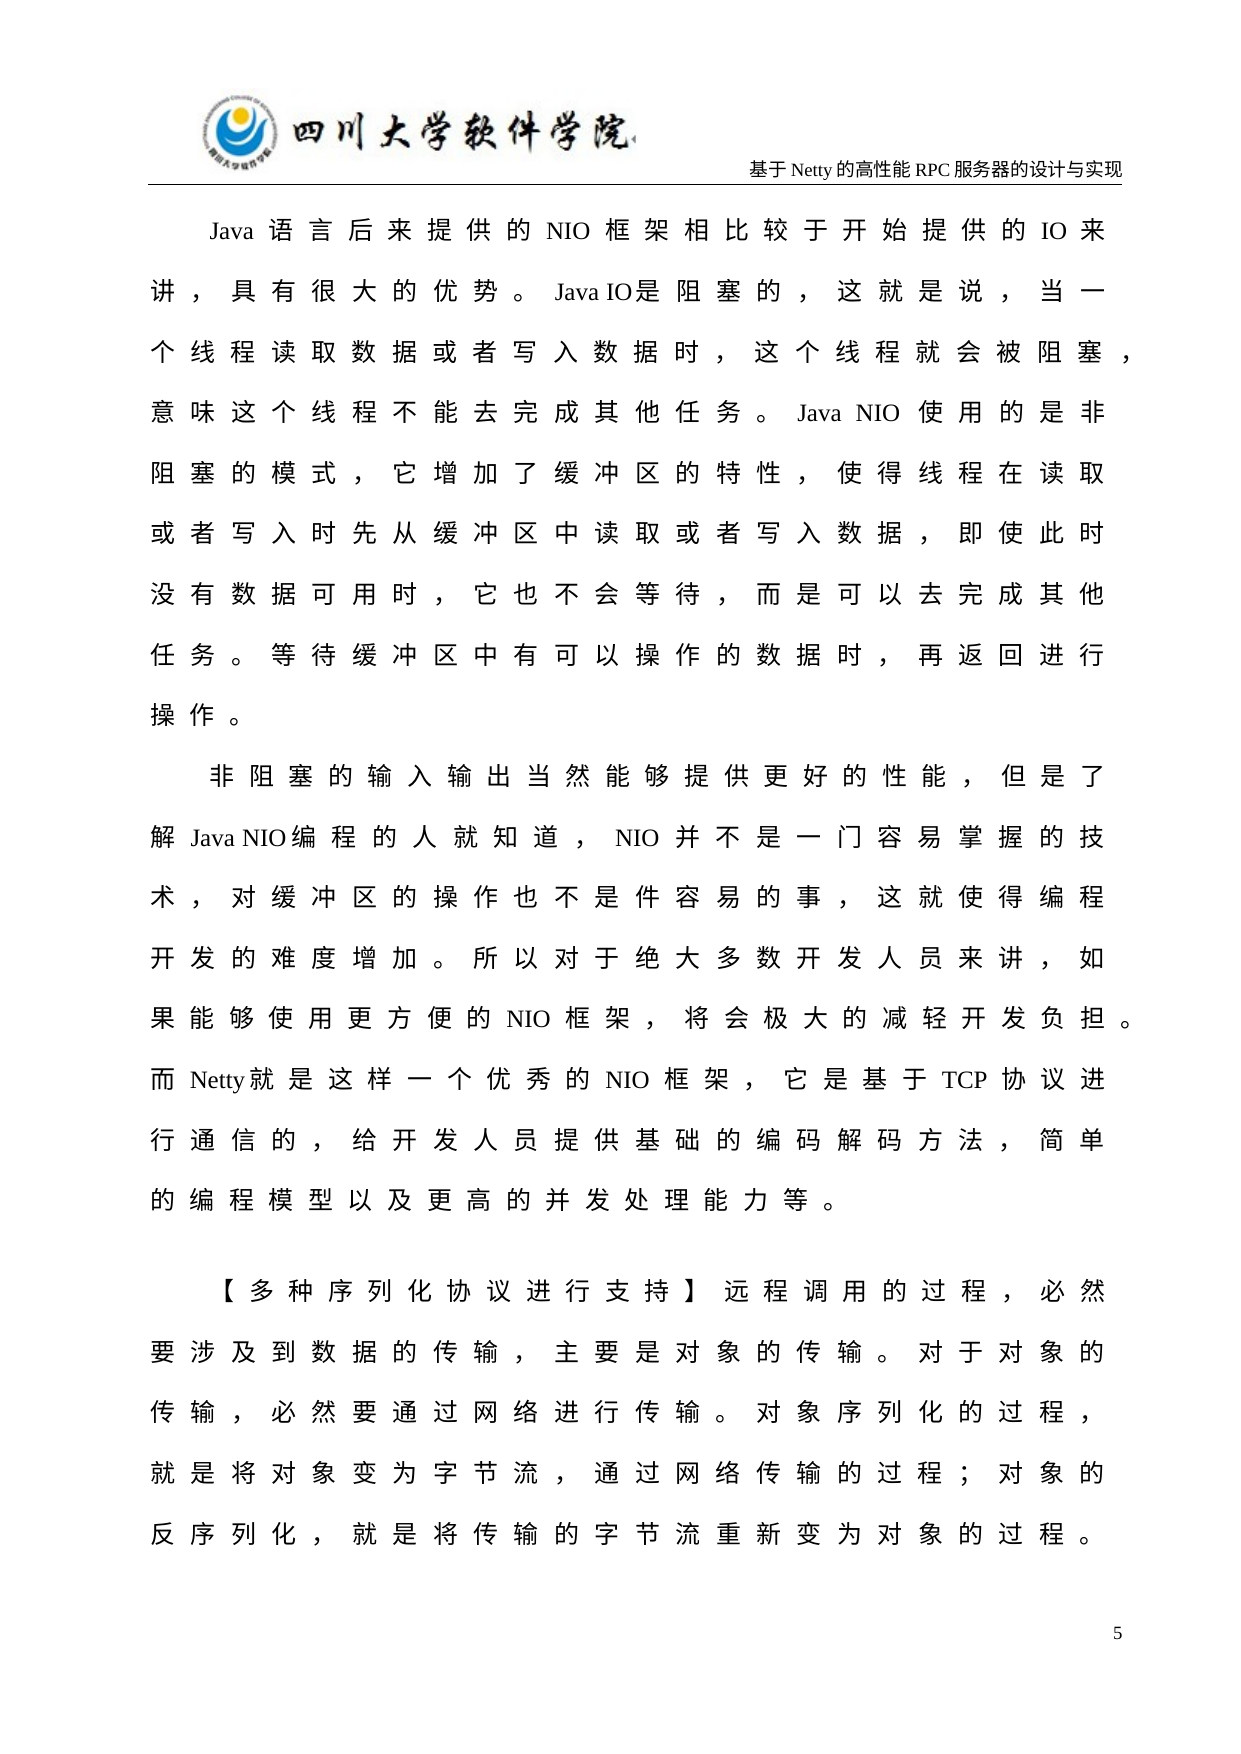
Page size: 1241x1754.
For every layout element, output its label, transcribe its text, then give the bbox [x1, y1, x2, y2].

picture [197, 88, 639, 177]
text 非阻塞的输入输出当然能够提供更好的性能，但是了解Java NIO编程的人就知道，NIO并不是一门容易掌握的技术，对缓冲区的操作也不是件容易的事，这就使得编程开发的难度增加。所以对于绝大多数开发人员来讲，如果能够使用更方便的NIO框架，将会极大的减轻开发负担。而Netty就是这样一个优秀的NIO框架，它是基于TCP协议进行通信的，给开发人员提供基础的编码解码方法，简单的编程模型以及更高的并发处理能力等。 [150, 744, 1120, 1229]
text Java语言后来提供的NIO框架相比较于开始提供的IO来讲，具有很大的优势。Java IO是阻塞的，这就是说，当一个线程读取数据或者写入数据时，这个线程就会被阻塞，意味这个线程不能去完成其他任务。Java NIO使用的是非阻塞的模式，它增加了缓冲区的特性，使得线程在读取或者写入时先从缓冲区中读取或者写入数据，即使此时没有数据可用时，它也不会等待，而是可以去完成其他任务。等待缓冲区中有可以操作的数据时，再返回进行操作。 [150, 198, 1120, 744]
